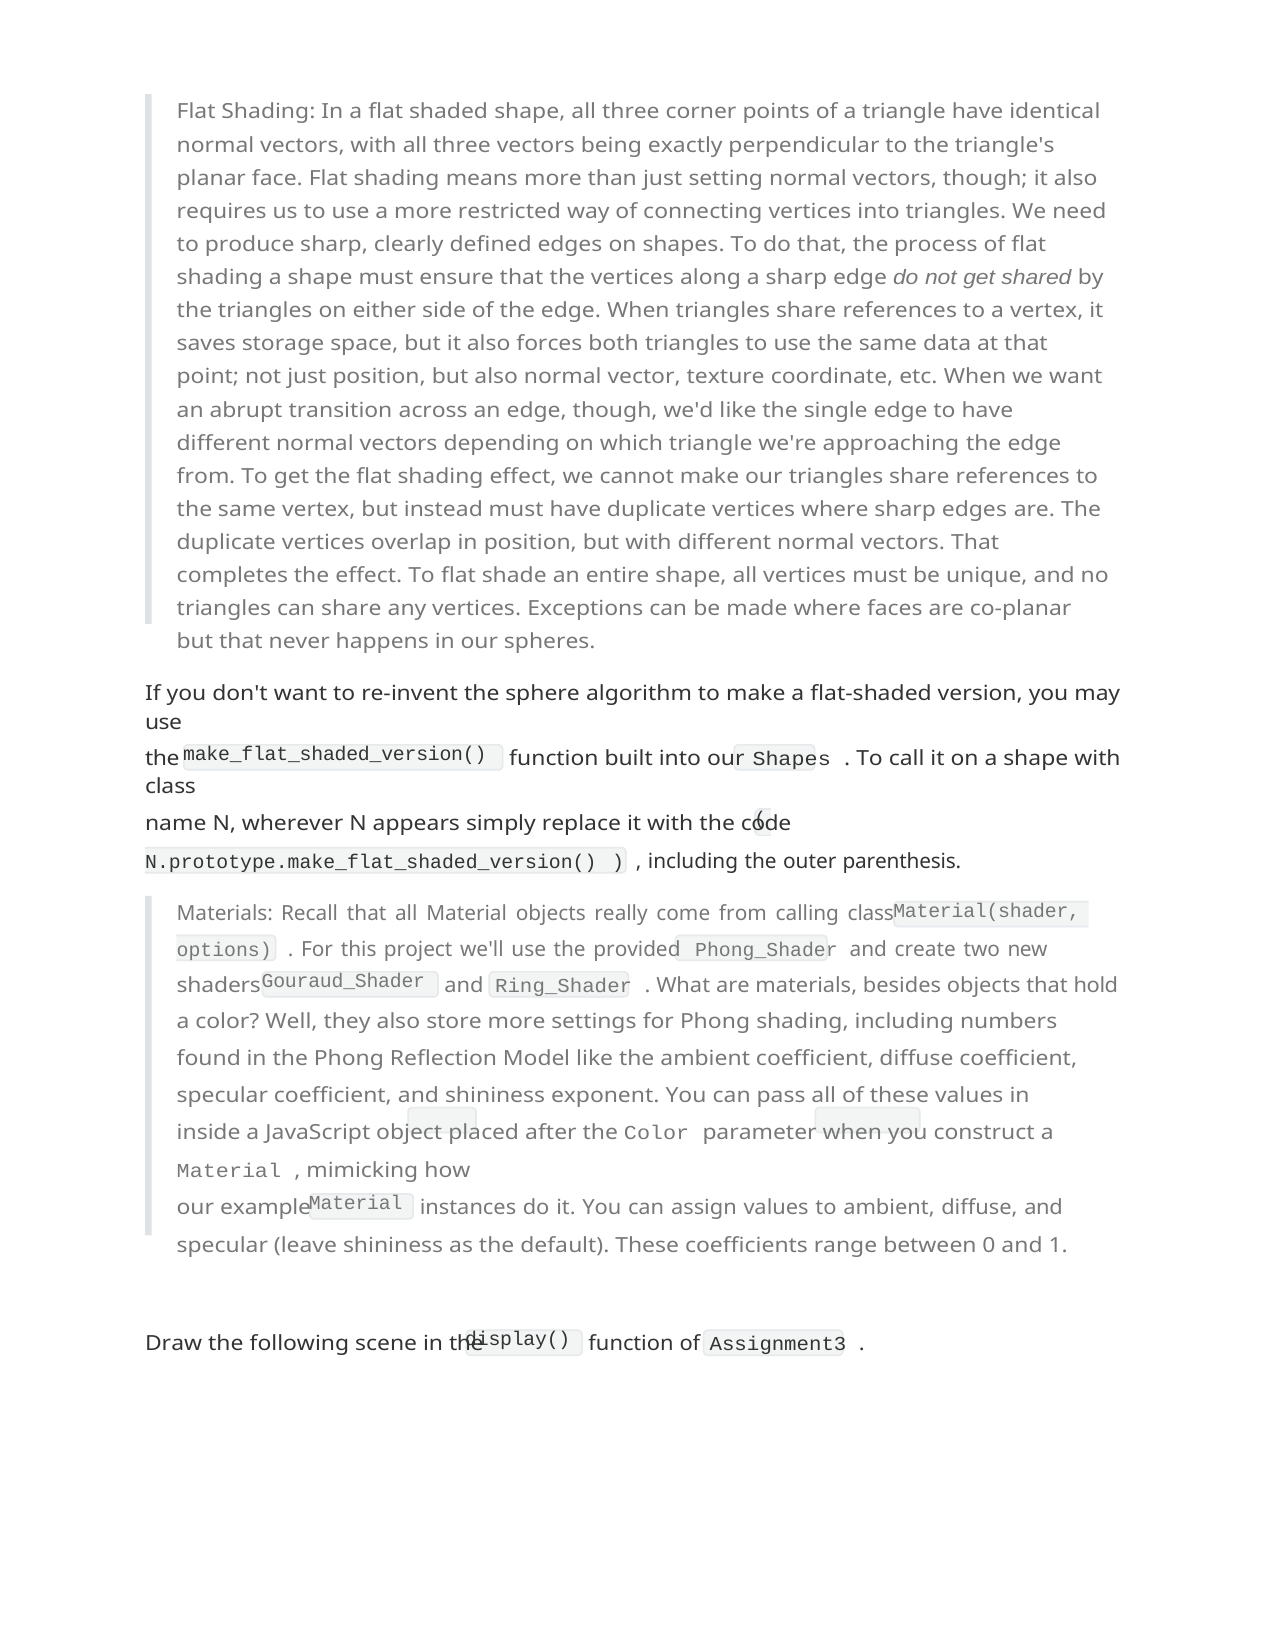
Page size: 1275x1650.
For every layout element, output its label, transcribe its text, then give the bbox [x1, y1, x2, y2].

text If you don't want to re-invent the sphere algorithm to make a flat-shaded version, you may use [145, 678, 1142, 735]
text Draw the following scene in the function of Assignment3 . [145, 1328, 1142, 1357]
text name N, wherever N appears simply replace it with the code [145, 808, 1142, 836]
text specular (leave shininess as the default). These coefficients range between 0 and 1. [176, 1230, 1093, 1259]
text shaders and Ring_Shader . What are materials, besides objects that hold [176, 970, 1142, 998]
text a color? Well, they also store more settings for Phong shading, including numbers found in the Phong Reflection Model like the ambient coefficient, diffuse coefficient, specular coefficient, and shininess exponent. You can pass all of these values in inside a JavaScript object placed after the Color parameter when you construct a Material , mimicking how [176, 1006, 1083, 1183]
text N.prototype.make_flat_shaded_version() ) , including the outer parenthesis. [145, 846, 1142, 874]
text our example instances do it. You can assign values to ambient, diffuse, and [176, 1192, 1142, 1221]
text the function built into our Shapes . To call it on a shape with class [145, 743, 1142, 800]
text options) . For this project we'll use the provided Phong_Shader and create two new [176, 934, 1142, 962]
text Flat Shading: In a flat shaded shape, all three corner points of a triangle have identical normal vectors, with all three vectors being exactly perpendicular to the triangle's planar face. Flat shading means more than just setting normal vectors, though; it also requires us to use a more restricted way of connecting vertices into triangles. We need to produce sharp, clearly defined edges on shapes. To do that, the process of flat shading a shape must ensure that the vertices along a sharp edge do not get shared by the triangles on either side of the edge. When triangles share references to a vertex, it saves storage space, but it also forces both triangles to use the same data at that point; not just position, but also normal vector, texture coordinate, etc. When we want an abrupt transition across an edge, though, we'd like the single edge to have different normal vectors depending on which triangle we're approaching the edge from. To get the flat shading effect, we cannot make our triangles share references to the same vertex, but instead must have duplicate vertices where sharp edges are. The duplicate vertices overlap in position, but with different normal vectors. That completes the effect. To flat shade an entire shape, all vertices must be unique, and no triangles can share any vertices. Exceptions can be made where faces are co-planar but that never happens in our spheres. [176, 92, 1112, 656]
text Materials: Recall that all Material objects really come from calling class [176, 898, 1142, 926]
